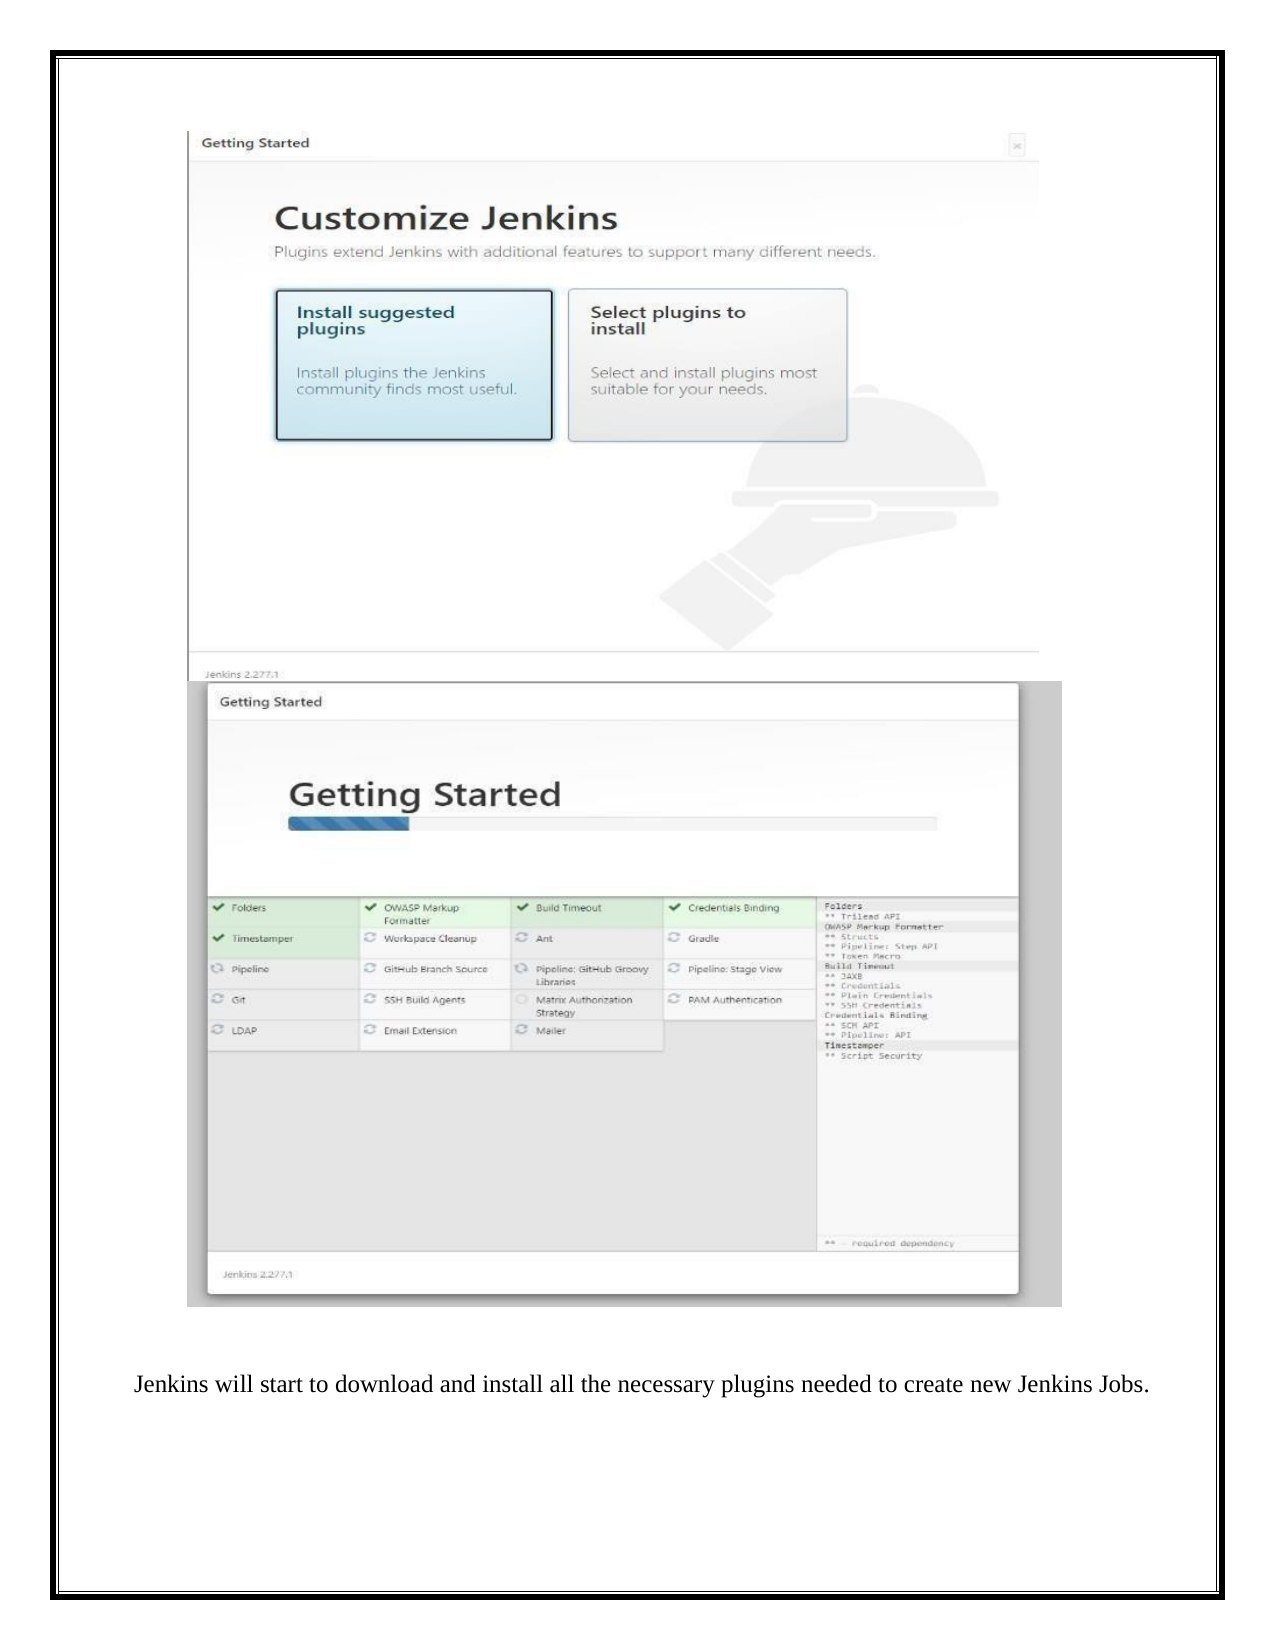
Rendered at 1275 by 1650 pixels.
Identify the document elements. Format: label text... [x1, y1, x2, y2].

text Jenkins will start to download and install all the necessary plugins needed to create new Jenkins Jobs. [134, 1369, 1216, 1398]
picture [187, 131, 1062, 1307]
